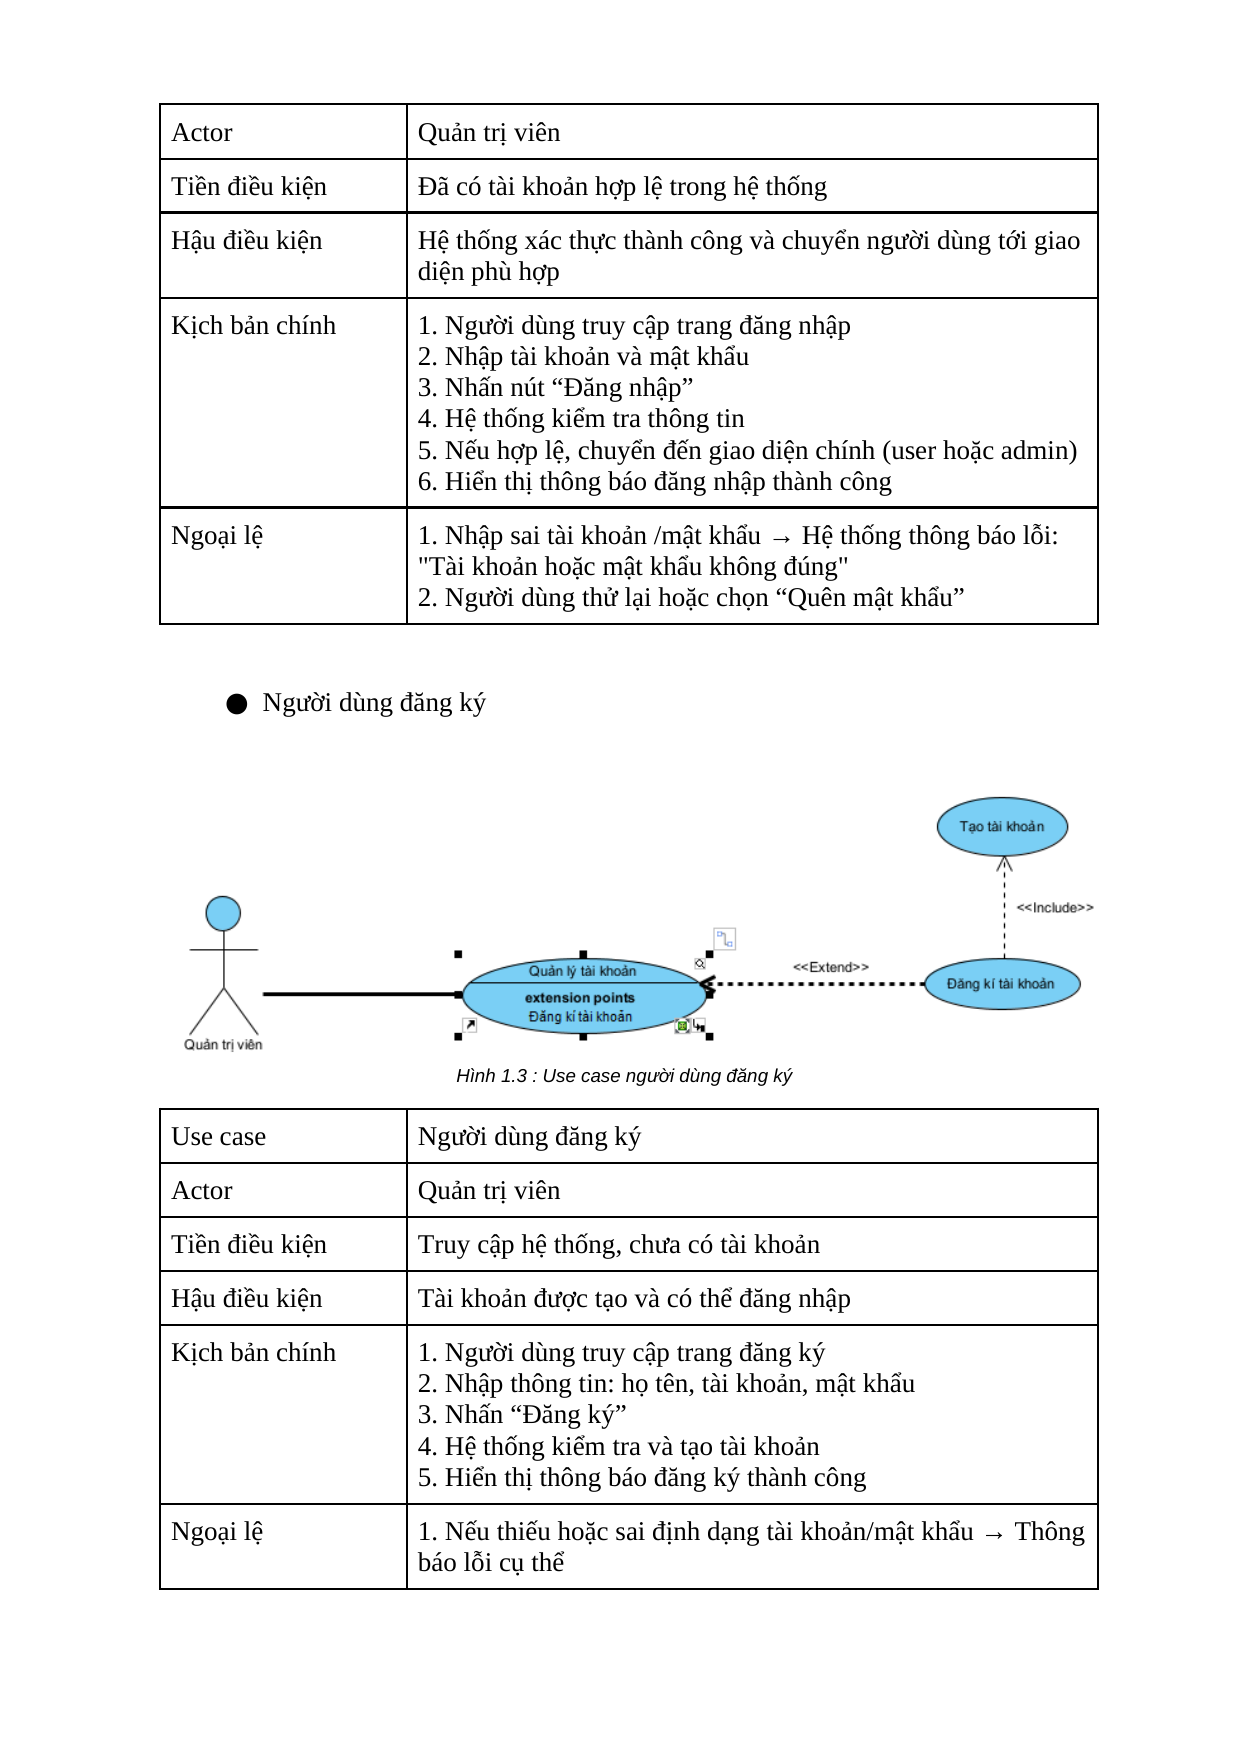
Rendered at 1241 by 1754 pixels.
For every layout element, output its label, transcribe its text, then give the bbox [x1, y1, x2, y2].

table_cell Hậu điều kiện [161, 214, 406, 297]
list Người dùng đăng ký [225, 672, 1087, 727]
table_cell Ngoại lệ [161, 509, 406, 623]
table_cell Hệ thống xác thực thành công và chuyển người dùng tới giao diện phù hợp [408, 214, 1097, 297]
text Hình 1.3 : Use case người dùng đăng ký [159, 1066, 1090, 1087]
table_cell Đã có tài khoản hợp lệ trong hệ thống [408, 160, 1097, 211]
picture [159, 754, 1100, 1066]
table_cell Kịch bản chính [161, 299, 406, 506]
table_cell Tiền điều kiện [161, 160, 406, 211]
table_cell Actor [161, 105, 406, 157]
table_cell Quản trị viên [408, 105, 1097, 157]
table_cell 1. Nhập sai tài khoản /mật khẩu → Hệ thống thông báo lỗi: "Tài khoản hoặc mật khẩu không đúng" 2. Người dùng thử lại hoặc chọn “Quên mật khẩu” [408, 509, 1097, 623]
table_cell 1. Người dùng truy cập trang đăng nhập 2. Nhập tài khoản và mật khẩu 3. Nhấn nút “Đăng nhập” 4. Hệ thống kiểm tra thông tin 5. Nếu hợp lệ, chuyển đến giao diện chính (user hoặc admin) 6. Hiển thị thông báo đăng nhập thành công [408, 299, 1097, 506]
